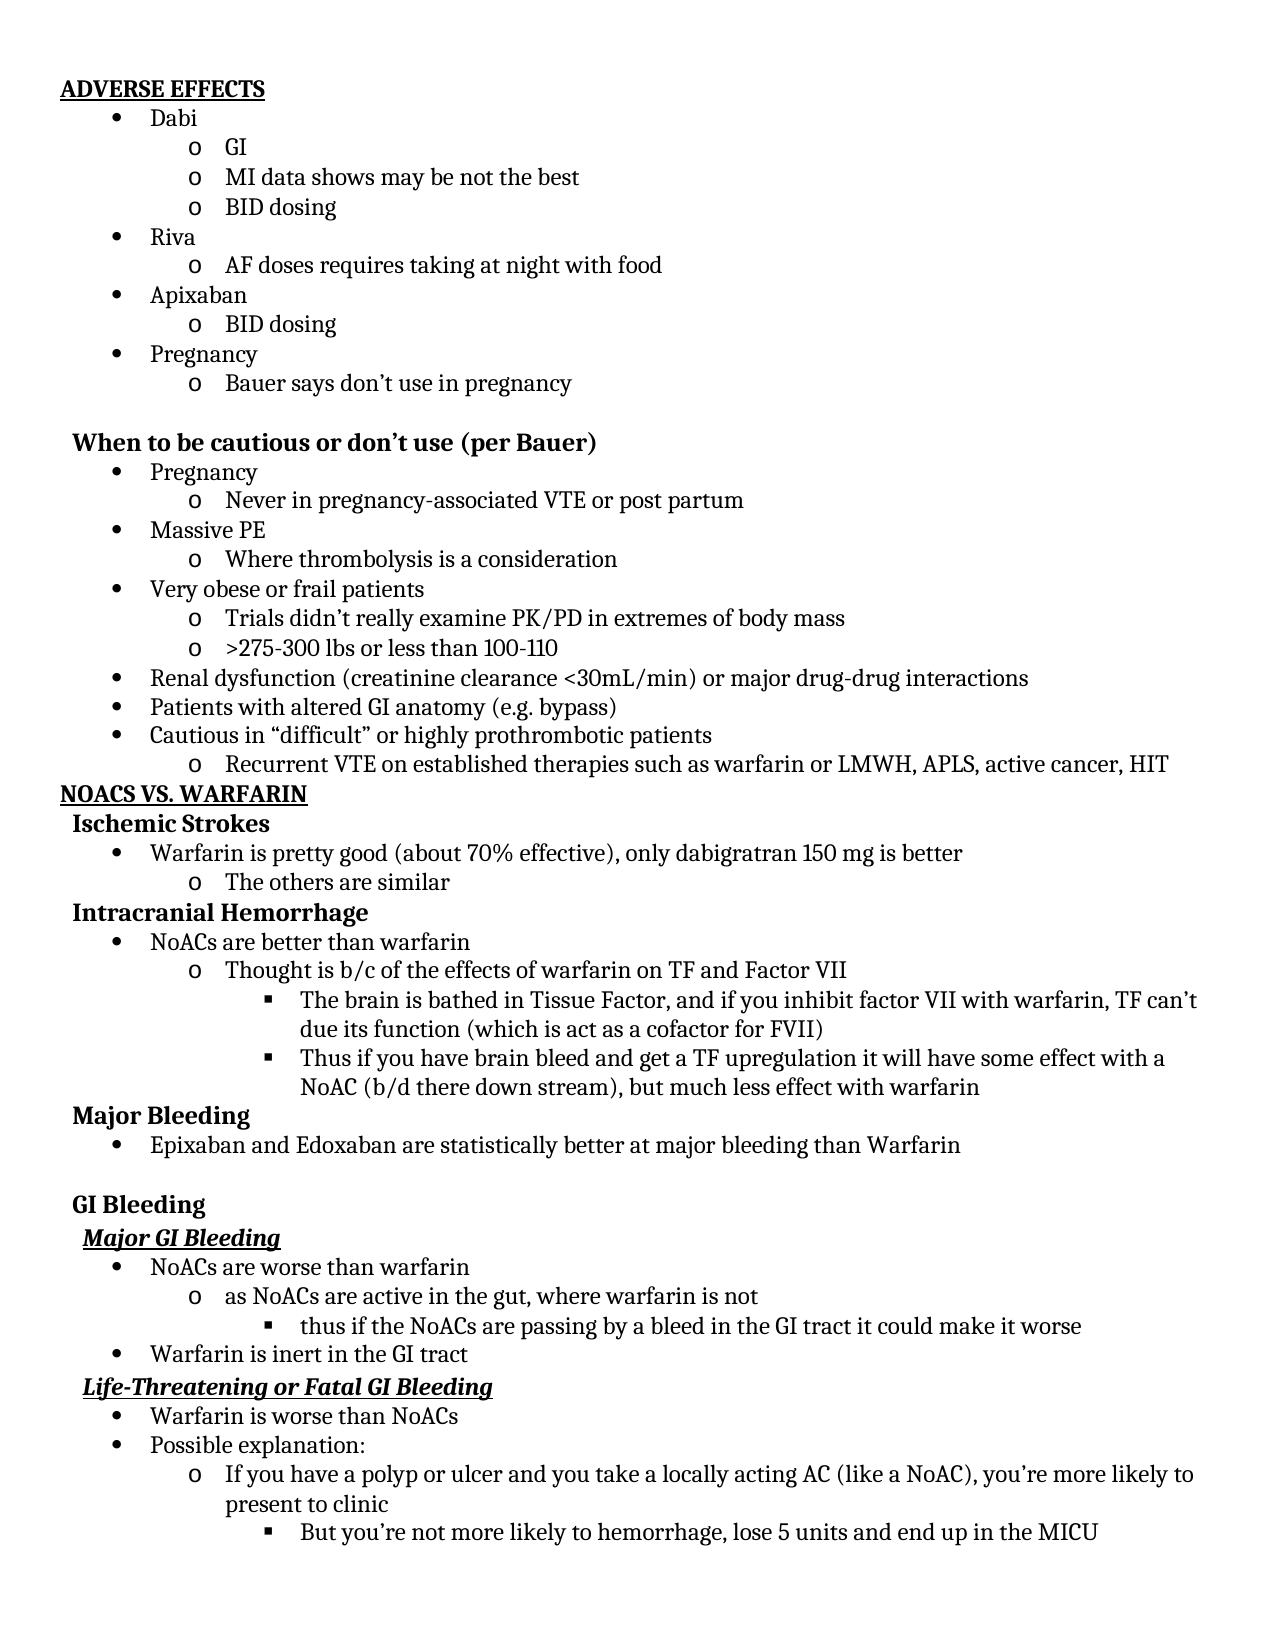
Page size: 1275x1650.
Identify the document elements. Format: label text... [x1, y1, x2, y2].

list Massive PE [112, 516, 1200, 545]
list But you’re not more likely to hemorrhage, lose 5 units and end up in the MICU [262, 1518, 1200, 1547]
list GI [187, 132, 1200, 162]
list Pregnancy [112, 340, 1200, 369]
list >275-300 lbs or less than 100-110 [187, 634, 1200, 664]
list If you have a polyp or ulcer and you take a locally acting AC (like a NoAC), you’re more likely to present to clinic [187, 1459, 1200, 1518]
list Riva [112, 222, 1200, 251]
list Trials didn’t really examine PK/PD in extremes of body mass [187, 604, 1200, 634]
list Possible explanation: [112, 1431, 1200, 1459]
list as NoACs are active in the gut, where warfarin is not [187, 1282, 1200, 1312]
list Never in pregnancy-associated VTE or post partum [187, 486, 1200, 516]
subtitle NoACs vs. Warfarin [60, 780, 1200, 809]
list Cautious in “difficult” or highly prothrombotic patients [112, 721, 1200, 750]
list BID dosing [187, 310, 1200, 340]
list The others are similar [187, 867, 1200, 897]
list Very obese or frail patients [112, 575, 1200, 604]
list Renal dysfunction (creatinine clearance <30mL/min) or major drug-drug interactions [112, 664, 1200, 692]
list NoACs are worse than warfarin [112, 1253, 1200, 1282]
list Pregnancy [112, 457, 1200, 486]
list Warfarin is worse than NoACs [112, 1402, 1200, 1431]
list BID dosing [187, 192, 1200, 222]
subtitle Life-Threatening or Fatal GI Bleeding [82, 1373, 1200, 1402]
list Where thrombolysis is a consideration [187, 545, 1200, 575]
subtitle Adverse Effects [60, 75, 1200, 104]
list Dabi [112, 104, 1200, 132]
list AF doses requires taking at night with food [187, 251, 1200, 281]
list Apixaban [112, 281, 1200, 310]
list Thought is b/c of the effects of warfarin on TF and Factor VII [187, 956, 1200, 986]
list Bauer says don’t use in pregnancy [187, 369, 1200, 399]
list MI data shows may be not the best [187, 162, 1200, 192]
list Thus if you have brain bleed and get a TF upregulation it will have some effect with a NoAC (b/d there down stream), but much less effect with warfarin [262, 1044, 1200, 1101]
subtitle Major GI Bleeding [82, 1224, 1200, 1253]
list Patients with altered GI anatomy (e.g. bypass) [112, 692, 1200, 721]
subtitle Ischemic Strokes [72, 809, 1200, 839]
list Recurrent VTE on established therapies such as warfarin or LMWH, APLS, active cancer, HIT [187, 750, 1200, 780]
list Warfarin is pretty good (about 70% effective), only dabigratran 150 mg is better [112, 839, 1200, 867]
list Warfarin is inert in the GI tract [112, 1340, 1200, 1369]
subtitle Intracranial Hemorrhage [72, 897, 1200, 927]
list NoACs are better than warfarin [112, 927, 1200, 956]
subtitle GI Bleeding [72, 1190, 1200, 1220]
subtitle When to be cautious or don’t use (per Bauer) [72, 427, 1200, 457]
list Epixaban and Edoxaban are statistically better at major bleeding than Warfarin [112, 1131, 1200, 1160]
list thus if the NoACs are passing by a bleed in the GI tract it could make it worse [262, 1312, 1200, 1340]
subtitle Major Bleeding [72, 1101, 1200, 1131]
list The brain is bathed in Tissue Factor, and if you inhibit factor VII with warfarin, TF can’t due its function (which is act as a cofactor for FVII) [262, 986, 1200, 1044]
